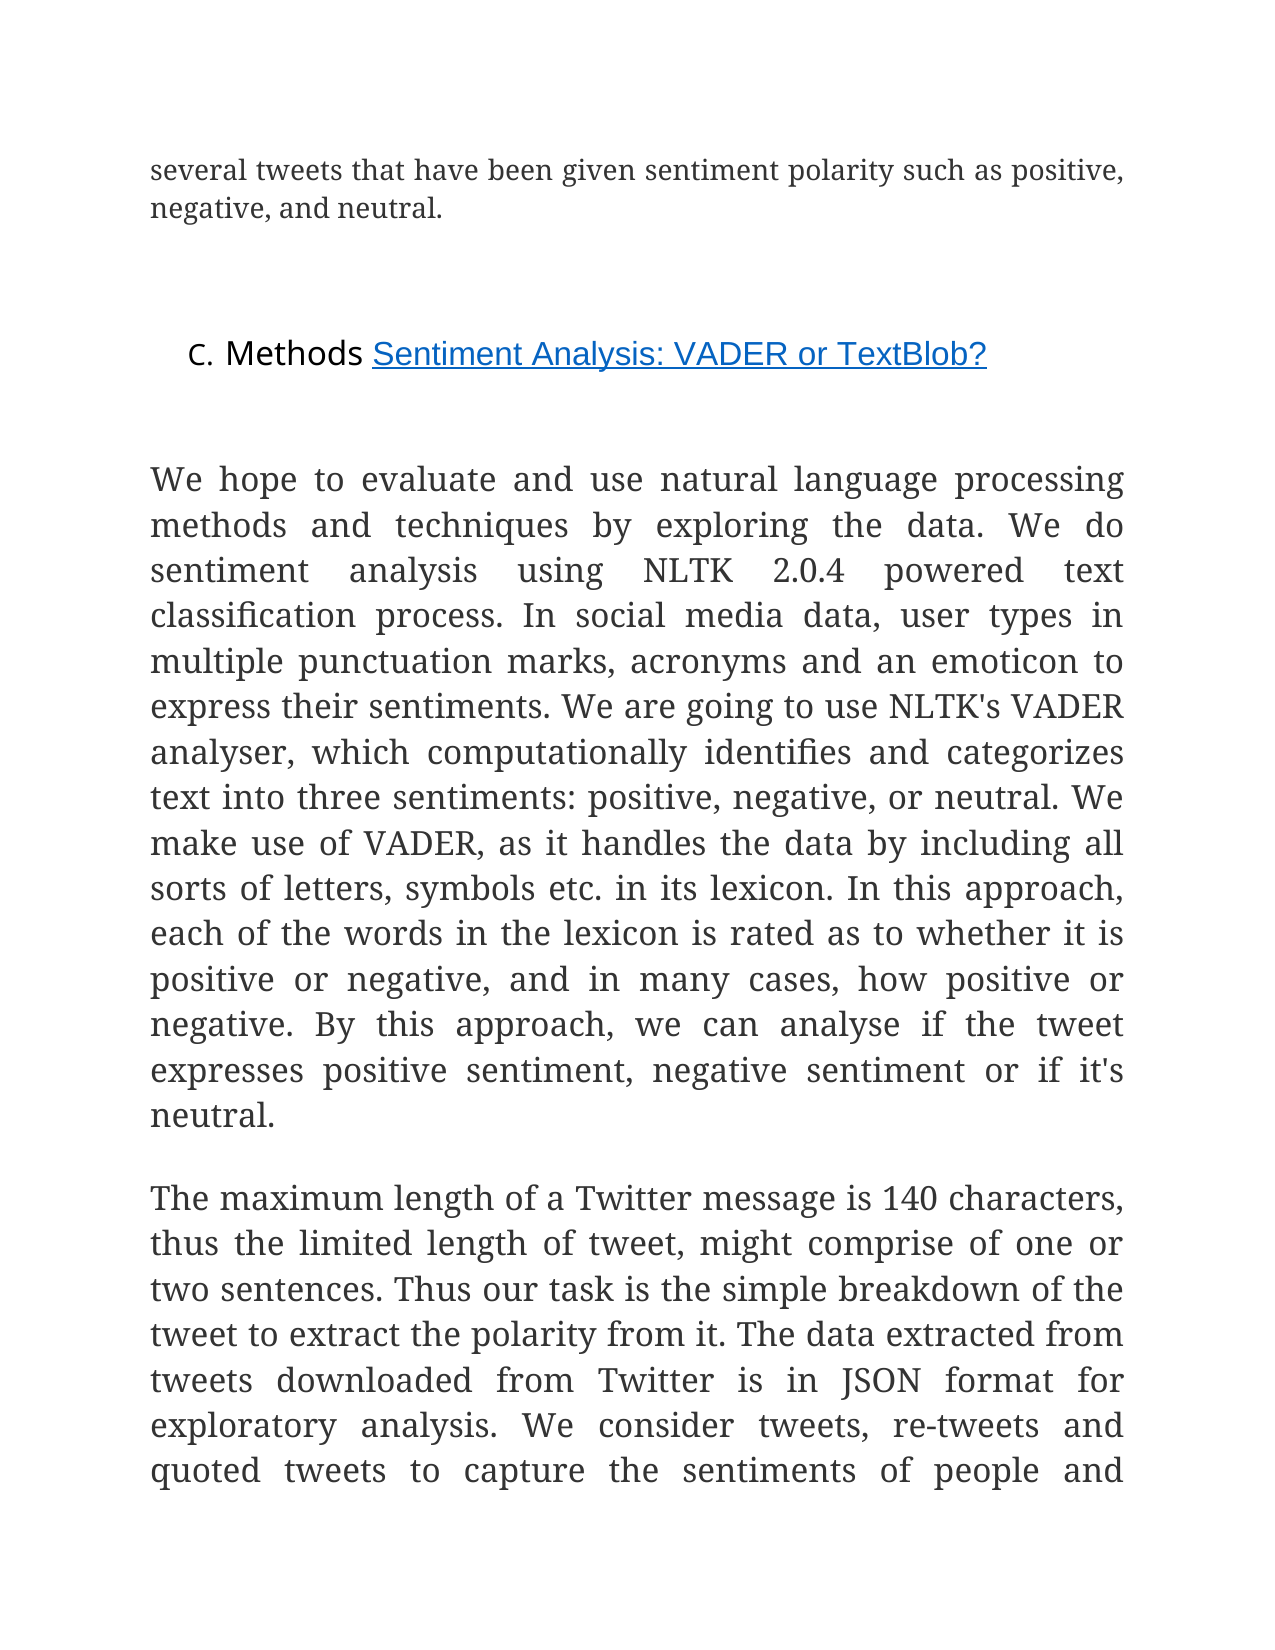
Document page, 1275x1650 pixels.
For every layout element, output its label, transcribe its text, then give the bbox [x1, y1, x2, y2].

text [150, 1175, 1125, 1493]
list Methods Sentiment Analysis: VADER or TextBlob? [187, 330, 1125, 375]
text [150, 150, 1125, 227]
text We hope to evaluate and use natural language processing methods and techniques by exploring the data. We do sentiment analysis using NLTK 2.0.4 powered text classification process. In social media data, user types in multiple punctuation marks, acronyms and an emoticon to express their sentiments. We are going to use NLTK's VADER analyser, which computationally identifies and categorizes text into three sentiments: positive, negative, or neutral. We make use of VADER, as it handles the data by including all sorts of letters, symbols etc. in its lexicon. In this approach, each of the words in the lexicon is rated as to whether it is positive or negative, and in many cases, how positive or negative. By this approach, we can analyse if the tweet expresses positive sentiment, negative sentiment or if it's neutral. [150, 456, 1125, 1137]
